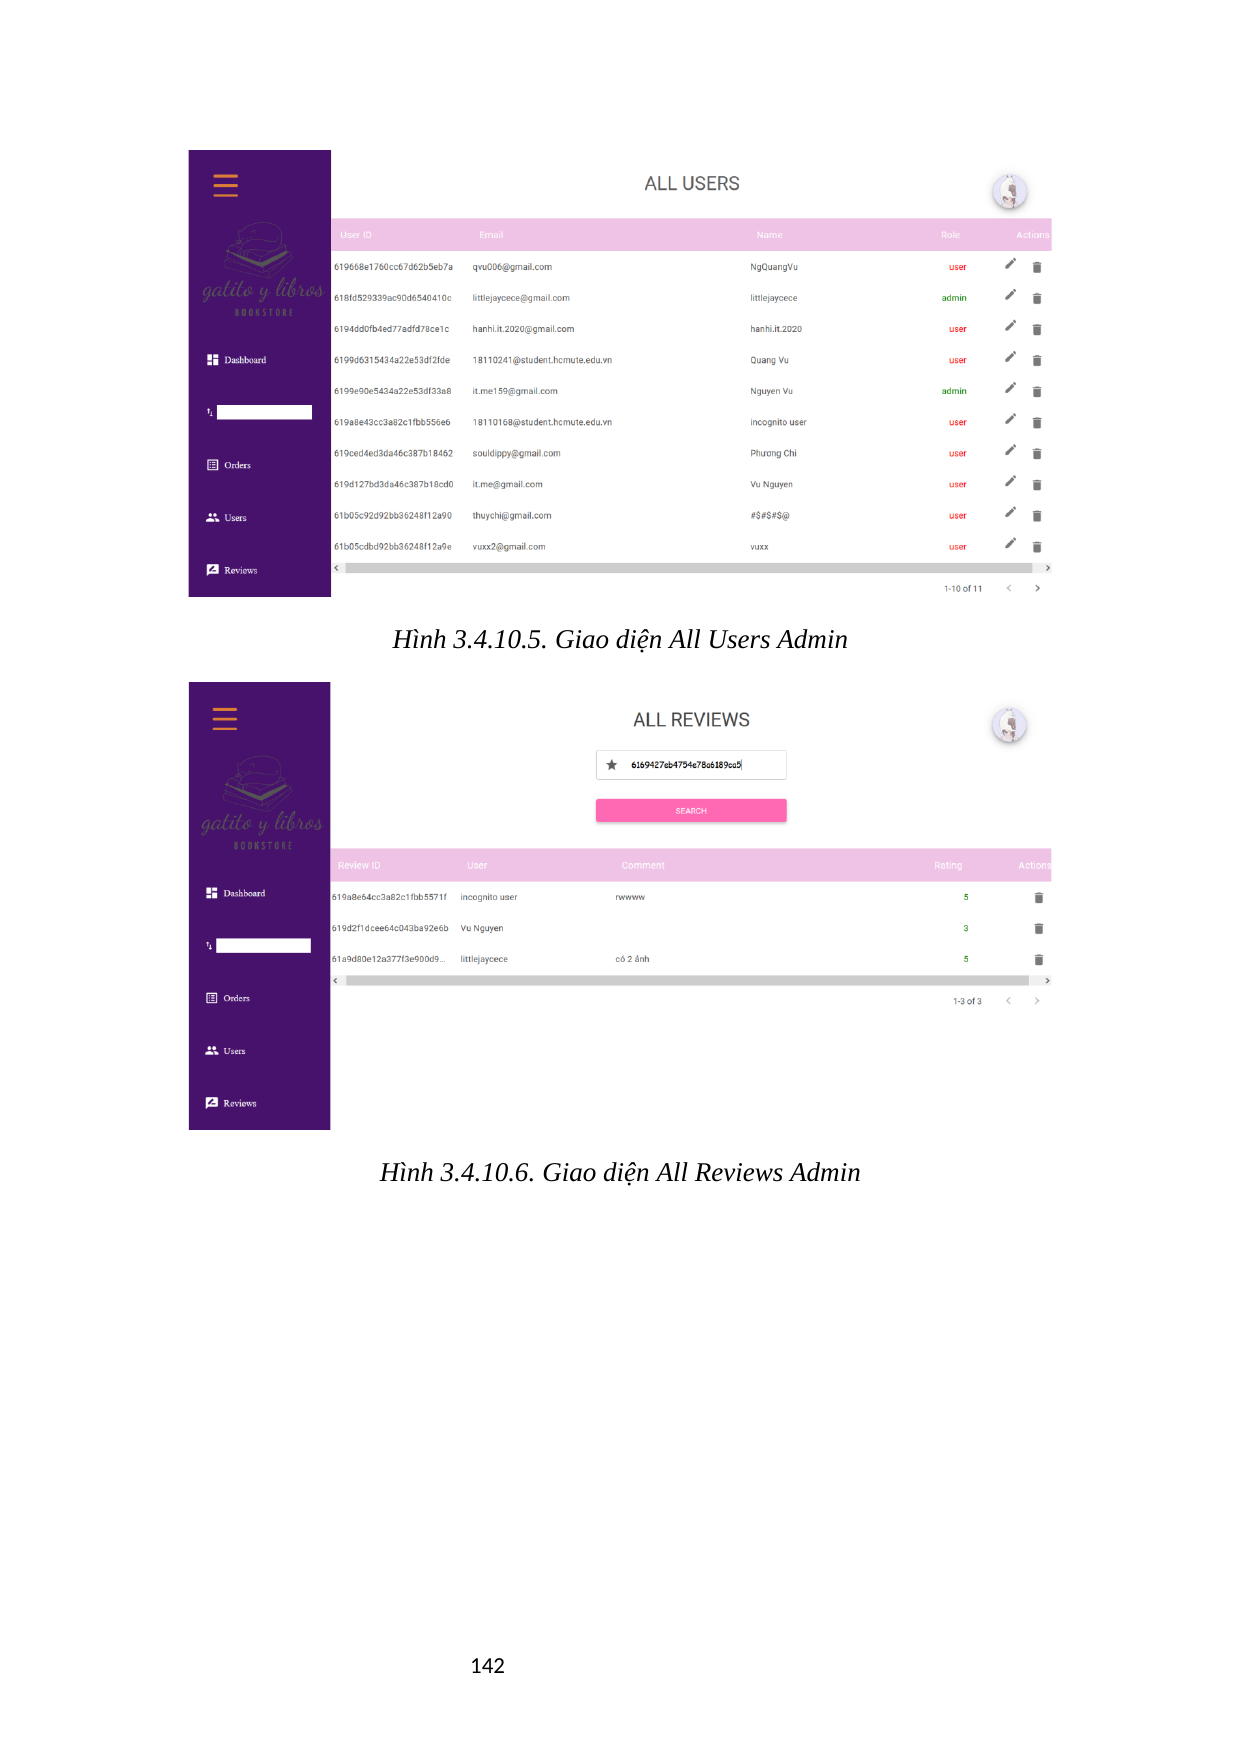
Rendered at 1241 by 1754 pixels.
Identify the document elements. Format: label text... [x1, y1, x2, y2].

picture [188, 150, 1052, 597]
text Hình 3.4.10.6. Giao diện All Reviews Admin [187, 1156, 1053, 1187]
picture [188, 682, 1052, 1130]
text Hình 3.4.10.5. Giao diện All Users Admin [187, 623, 1053, 654]
